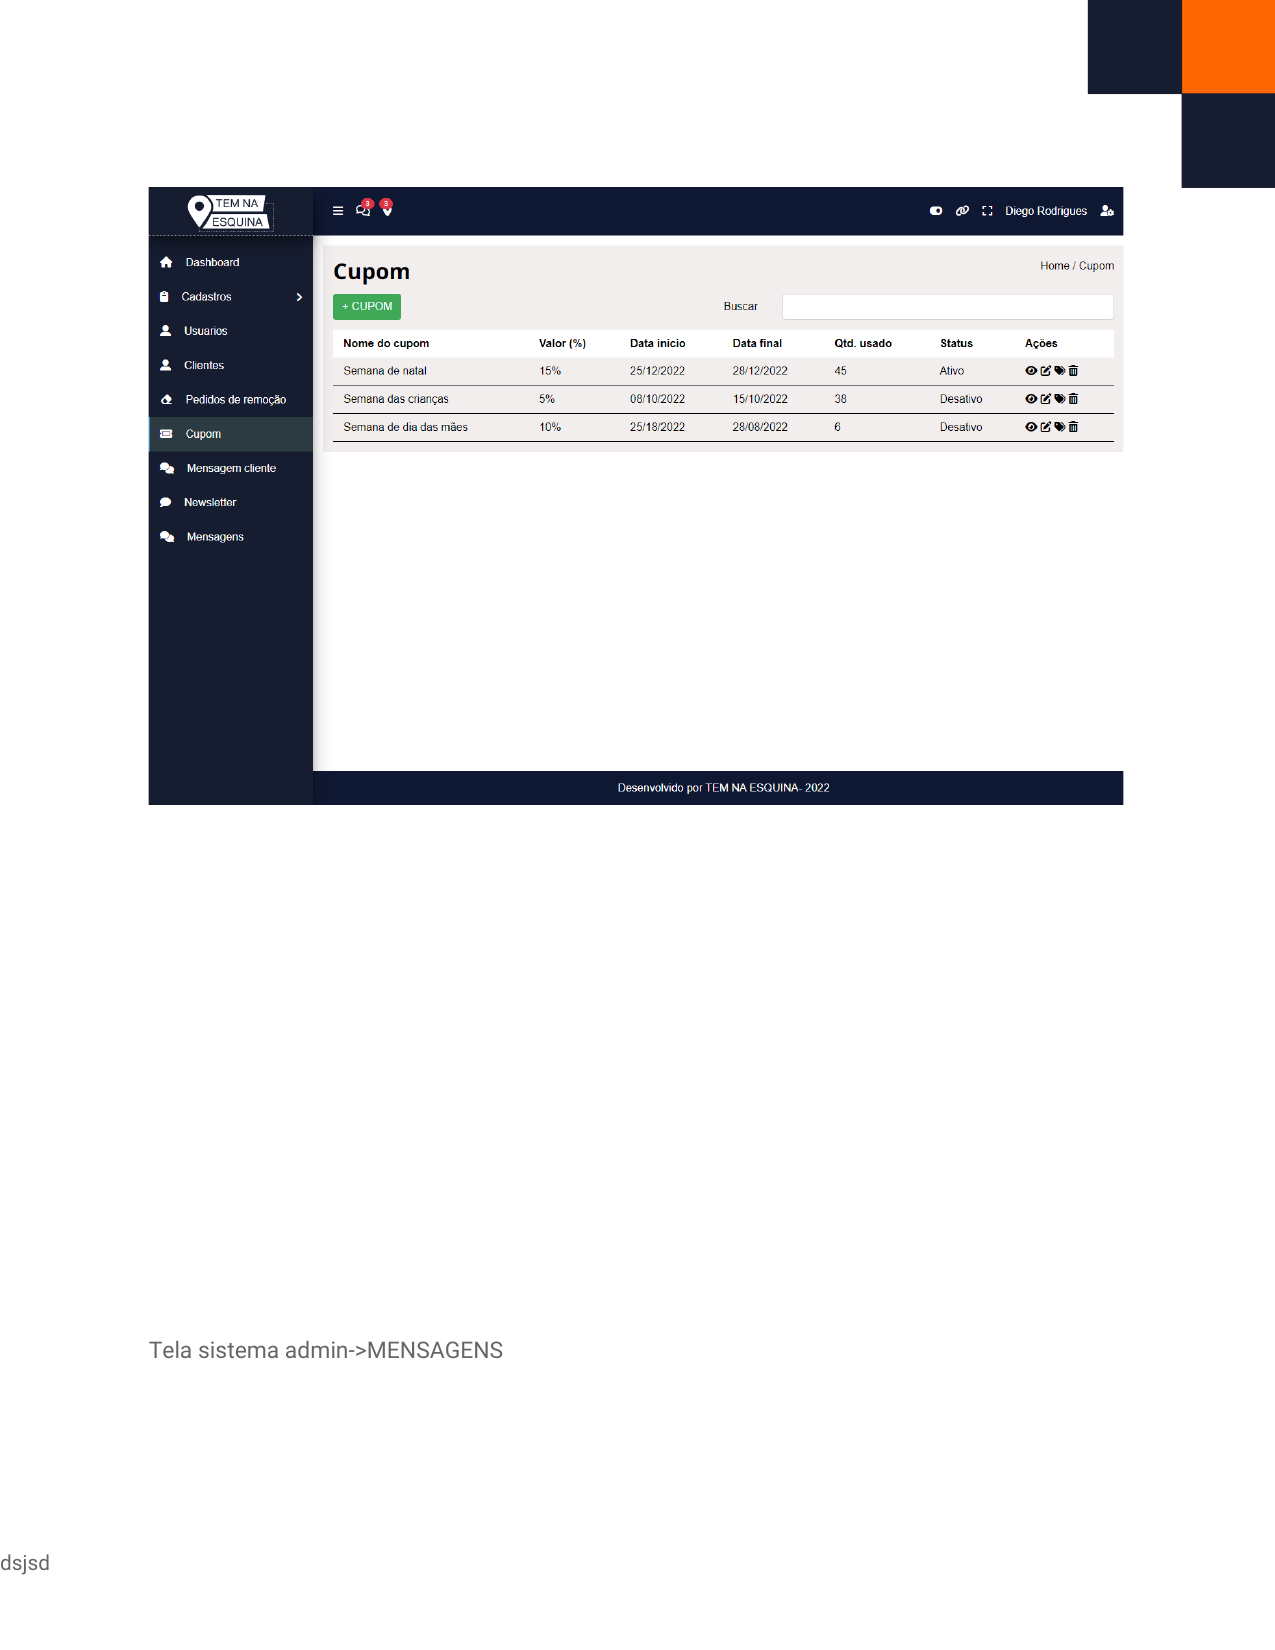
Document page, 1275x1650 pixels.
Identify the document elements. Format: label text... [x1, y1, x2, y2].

picture [148, 0, 1275, 805]
text Tela sistema admin->MENSAGENS [148, 1338, 1125, 1364]
